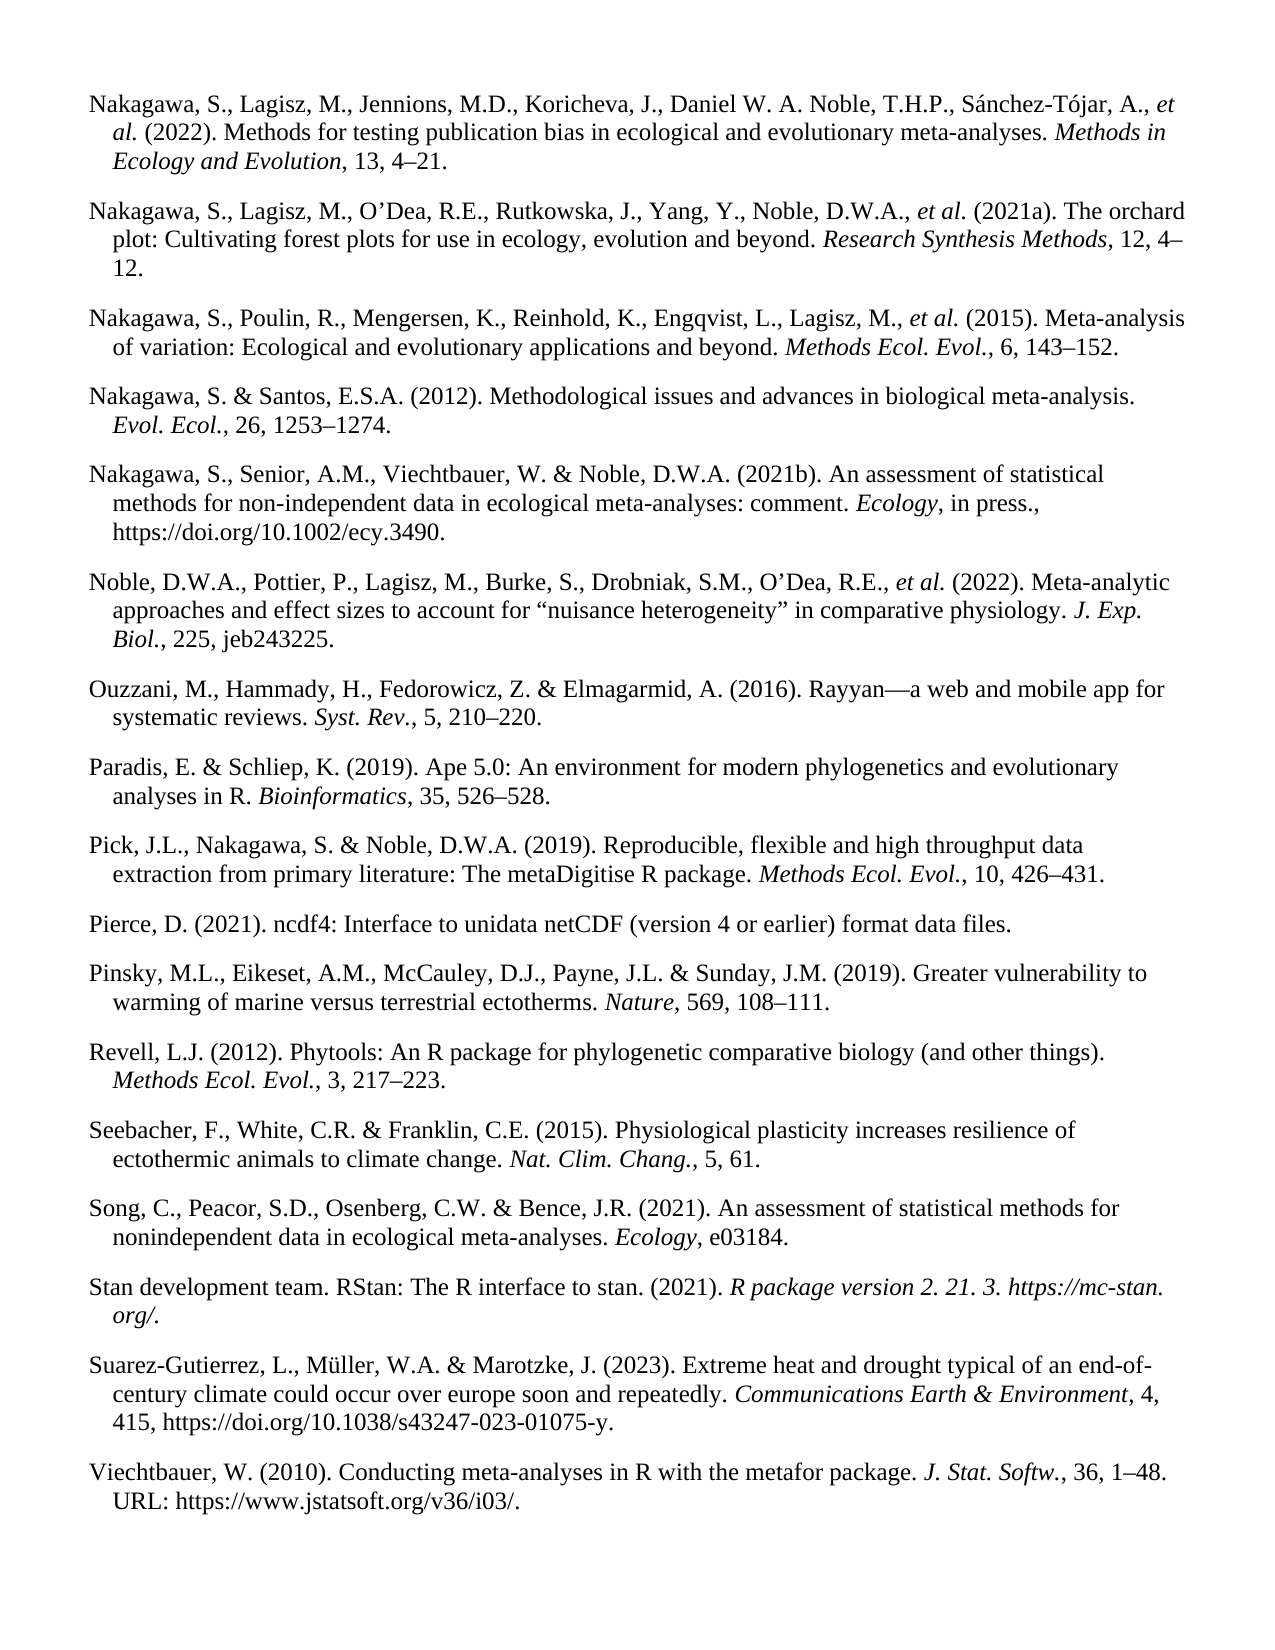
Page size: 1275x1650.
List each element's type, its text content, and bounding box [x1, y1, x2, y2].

text Stan development team. RStan: The R interface to stan. (2021). R package version 2. 21. 3. https://mc-stan. org/. [89, 1272, 1186, 1329]
text Seebacher, F., White, C.R. & Franklin, C.E. (2015). Physiological plasticity increases resilience of ectothermic animals to climate change. Nat. Clim. Chang., 5, 61. [89, 1115, 1186, 1172]
text Noble, D.W.A., Pottier, P., Lagisz, M., Burke, S., Drobniak, S.M., O’Dea, R.E., et al. (2022). Meta-analytic approaches and effect sizes to account for “nuisance heterogeneity” in comparative physiology. J. Exp. Biol., 225, jeb243225. [89, 567, 1186, 653]
text Pick, J.L., Nakagawa, S. & Noble, D.W.A. (2019). Reproducible, flexible and high throughput data extraction from primary literature: The metaDigitise R package. Methods Ecol. Evol., 10, 426–431. [89, 830, 1186, 888]
text Nakagawa, S. & Santos, E.S.A. (2012). Methodological issues and advances in biological meta-analysis. Evol. Ecol., 26, 1253–1274. [89, 381, 1186, 439]
text Pierce, D. (2021). ncdf4: Interface to unidata netCDF (version 4 or earlier) format data files. [89, 909, 1186, 937]
text Paradis, E. & Schliep, K. (2019). Ape 5.0: An environment for modern phylogenetics and evolutionary analyses in R. Bioinformatics, 35, 526–528. [89, 752, 1186, 809]
text Revell, L.J. (2012). Phytools: An R package for phylogenetic comparative biology (and other things). Methods Ecol. Evol., 3, 217–223. [89, 1037, 1186, 1094]
text Nakagawa, S., Lagisz, M., O’Dea, R.E., Rutkowska, J., Yang, Y., Noble, D.W.A., et al. (2021a). The orchard plot: Cultivating forest plots for use in ecology, evolution and beyond. Research Synthesis Methods, 12, 4–12. [89, 196, 1186, 282]
text Nakagawa, S., Lagisz, M., Jennions, M.D., Koricheva, J., Daniel W. A. Noble, T.H.P., Sánchez-Tójar, A., et al. (2022). Methods for testing publication bias in ecological and evolutionary meta-analyses. Methods in Ecology and Evolution, 13, 4–21. [89, 89, 1186, 175]
text Ouzzani, M., Hammady, H., Fedorowicz, Z. & Elmagarmid, A. (2016). Rayyan—a web and mobile app for systematic reviews. Syst. Rev., 5, 210–220. [89, 674, 1186, 731]
text Viechtbauer, W. (2010). Conducting meta-analyses in R with the metafor package. J. Stat. Softw., 36, 1–48. URL: https://www.jstatsoft.org/v36/i03/. [89, 1457, 1186, 1514]
text Suarez-Gutierrez, L., Müller, W.A. & Marotzke, J. (2023). Extreme heat and drought typical of an end-of-century climate could occur over europe soon and repeatedly. Communications Earth & Environment, 4, 415, https://doi.org/10.1038/s43247-023-01075-y. [89, 1350, 1186, 1436]
text Song, C., Peacor, S.D., Osenberg, C.W. & Bence, J.R. (2021). An assessment of statistical methods for nonindependent data in ecological meta-analyses. Ecology, e03184. [89, 1193, 1186, 1251]
text Pinsky, M.L., Eikeset, A.M., McCauley, D.J., Payne, J.L. & Sunday, J.M. (2019). Greater vulnerability to warming of marine versus terrestrial ectotherms. Nature, 569, 108–111. [89, 958, 1186, 1016]
text Nakagawa, S., Senior, A.M., Viechtbauer, W. & Noble, D.W.A. (2021b). An assessment of statistical methods for non-independent data in ecological meta-analyses: comment. Ecology, in press., https://doi.org/10.1002/ecy.3490. [89, 459, 1186, 546]
text Nakagawa, S., Poulin, R., Mengersen, K., Reinhold, K., Engqvist, L., Lagisz, M., et al. (2015). Meta-analysis of variation: Ecological and evolutionary applications and beyond. Methods Ecol. Evol., 6, 143–152. [89, 303, 1186, 360]
